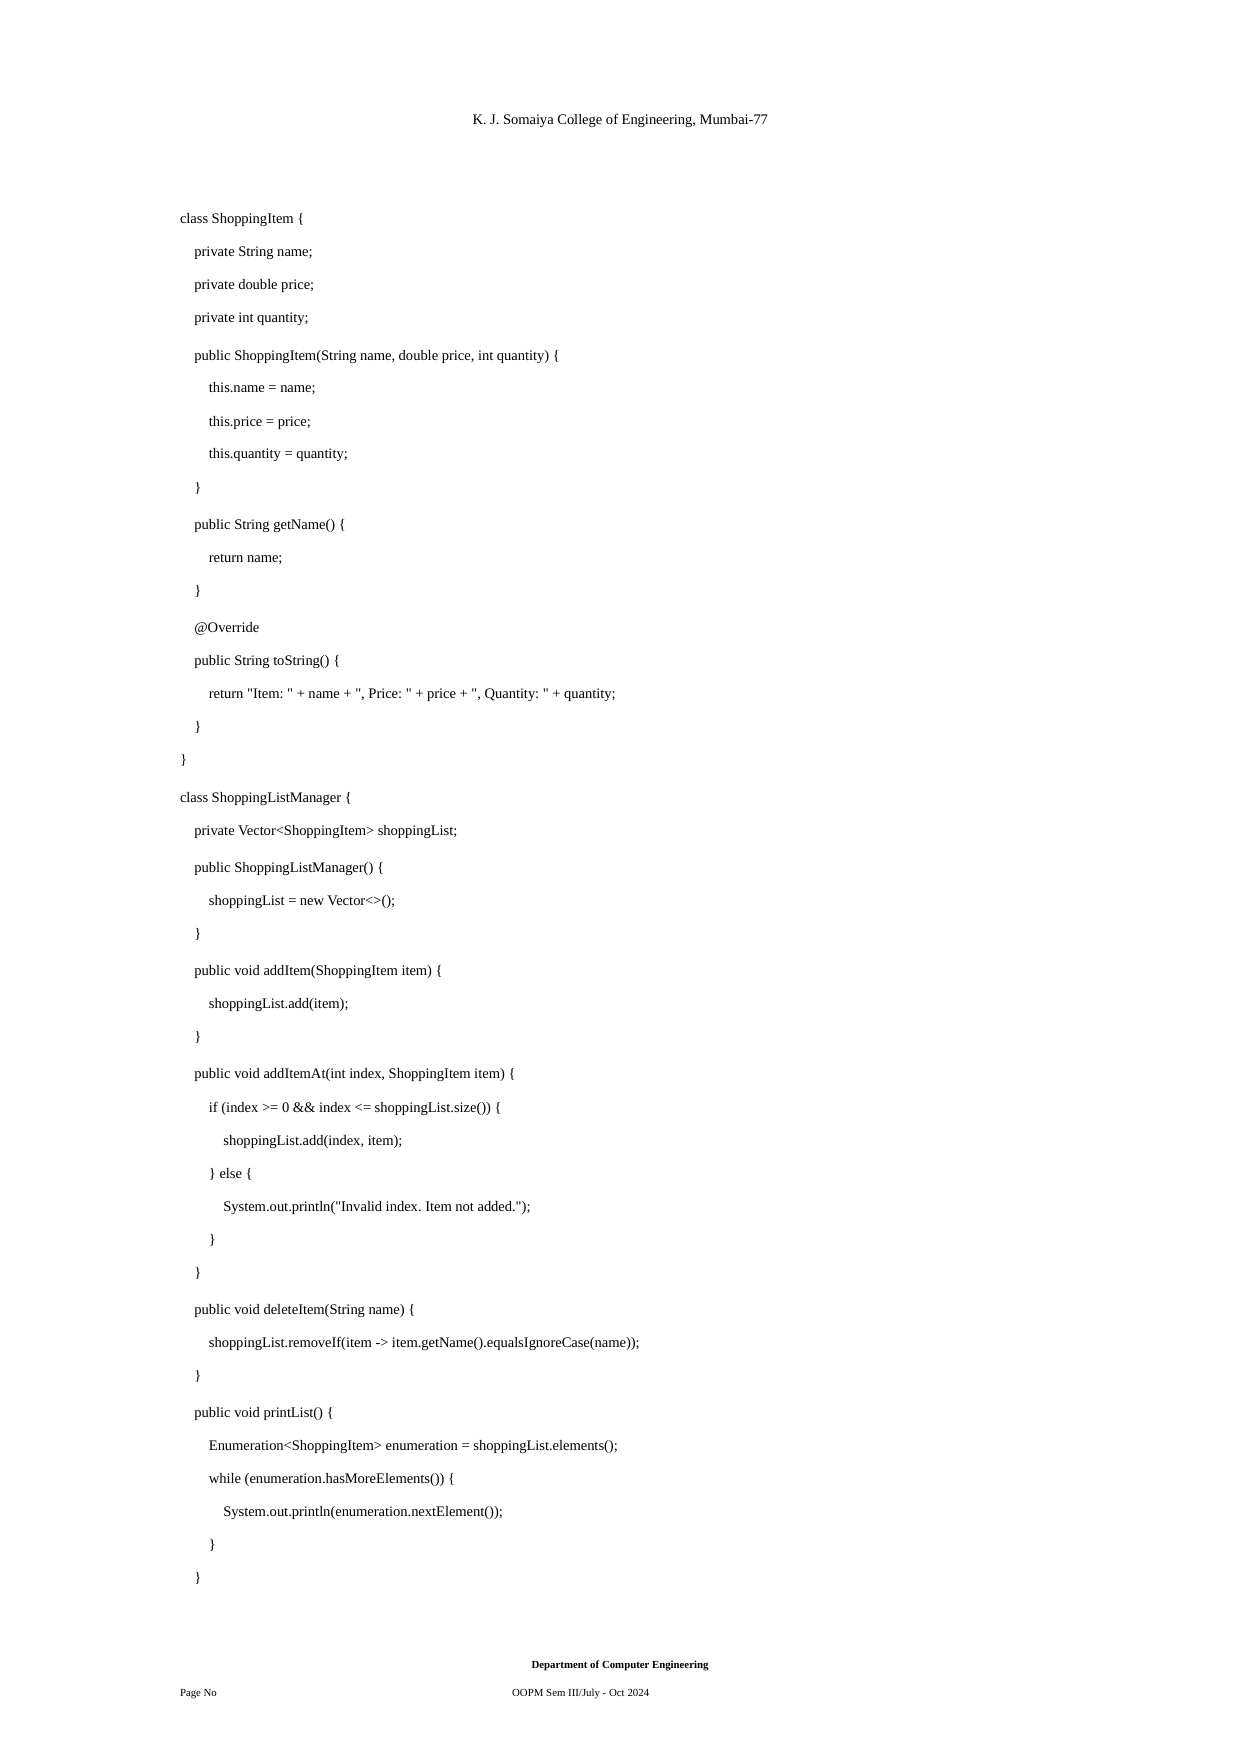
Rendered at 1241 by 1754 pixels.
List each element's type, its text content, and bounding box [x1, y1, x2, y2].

text private Vector<ShoppingItem> shoppingList; [180, 809, 1060, 838]
text this.quantity = quantity; [180, 433, 1060, 462]
text @Override [180, 607, 1060, 636]
text public String getName() { [180, 504, 1060, 532]
text class ShoppingListManager { [180, 776, 1060, 805]
text } [180, 706, 1060, 735]
text System.out.println("Invalid index. Item not added."); [180, 1185, 1060, 1214]
text } [180, 1557, 1060, 1586]
text return "Item: " + name + ", Price: " + price + ", Quantity: " + quantity; [180, 673, 1060, 702]
text } [180, 739, 1060, 768]
text public ShoppingItem(String name, double price, int quantity) { [180, 334, 1060, 363]
text } [180, 1016, 1060, 1045]
text if (index >= 0 && index <= shoppingList.size()) { [180, 1086, 1060, 1115]
text } [180, 913, 1060, 941]
text public void deleteItem(String name) { [180, 1289, 1060, 1317]
text public void addItem(ShoppingItem item) { [180, 950, 1060, 979]
text return name; [180, 537, 1060, 565]
text } [180, 570, 1060, 598]
text System.out.println(enumeration.nextElement()); [180, 1491, 1060, 1520]
text public String toString() { [180, 640, 1060, 669]
text } [180, 1355, 1060, 1383]
text shoppingList.add(item); [180, 983, 1060, 1012]
text class ShoppingItem { [180, 198, 1060, 227]
text this.price = price; [180, 400, 1060, 429]
text } [180, 1251, 1060, 1280]
text private int quantity; [180, 297, 1060, 326]
picture [592, 58, 675, 128]
text } [180, 1524, 1060, 1553]
text shoppingList = new Vector<>(); [180, 880, 1060, 908]
text } [180, 466, 1060, 495]
text private double price; [180, 264, 1060, 293]
text public ShoppingListManager() { [180, 847, 1060, 875]
text } else { [180, 1152, 1060, 1181]
text shoppingList.add(index, item); [180, 1119, 1060, 1148]
text Enumeration<ShoppingItem> enumeration = shoppingList.elements(); [180, 1425, 1060, 1454]
text } [180, 1218, 1060, 1247]
text shoppingList.removeIf(item -> item.getName().equalsIgnoreCase(name)); [180, 1322, 1060, 1351]
text public void addItemAt(int index, ShoppingItem item) { [180, 1053, 1060, 1082]
text this.name = name; [180, 367, 1060, 396]
text public void printList() { [180, 1392, 1060, 1421]
text while (enumeration.hasMoreElements()) { [180, 1458, 1060, 1487]
text private String name; [180, 231, 1060, 260]
